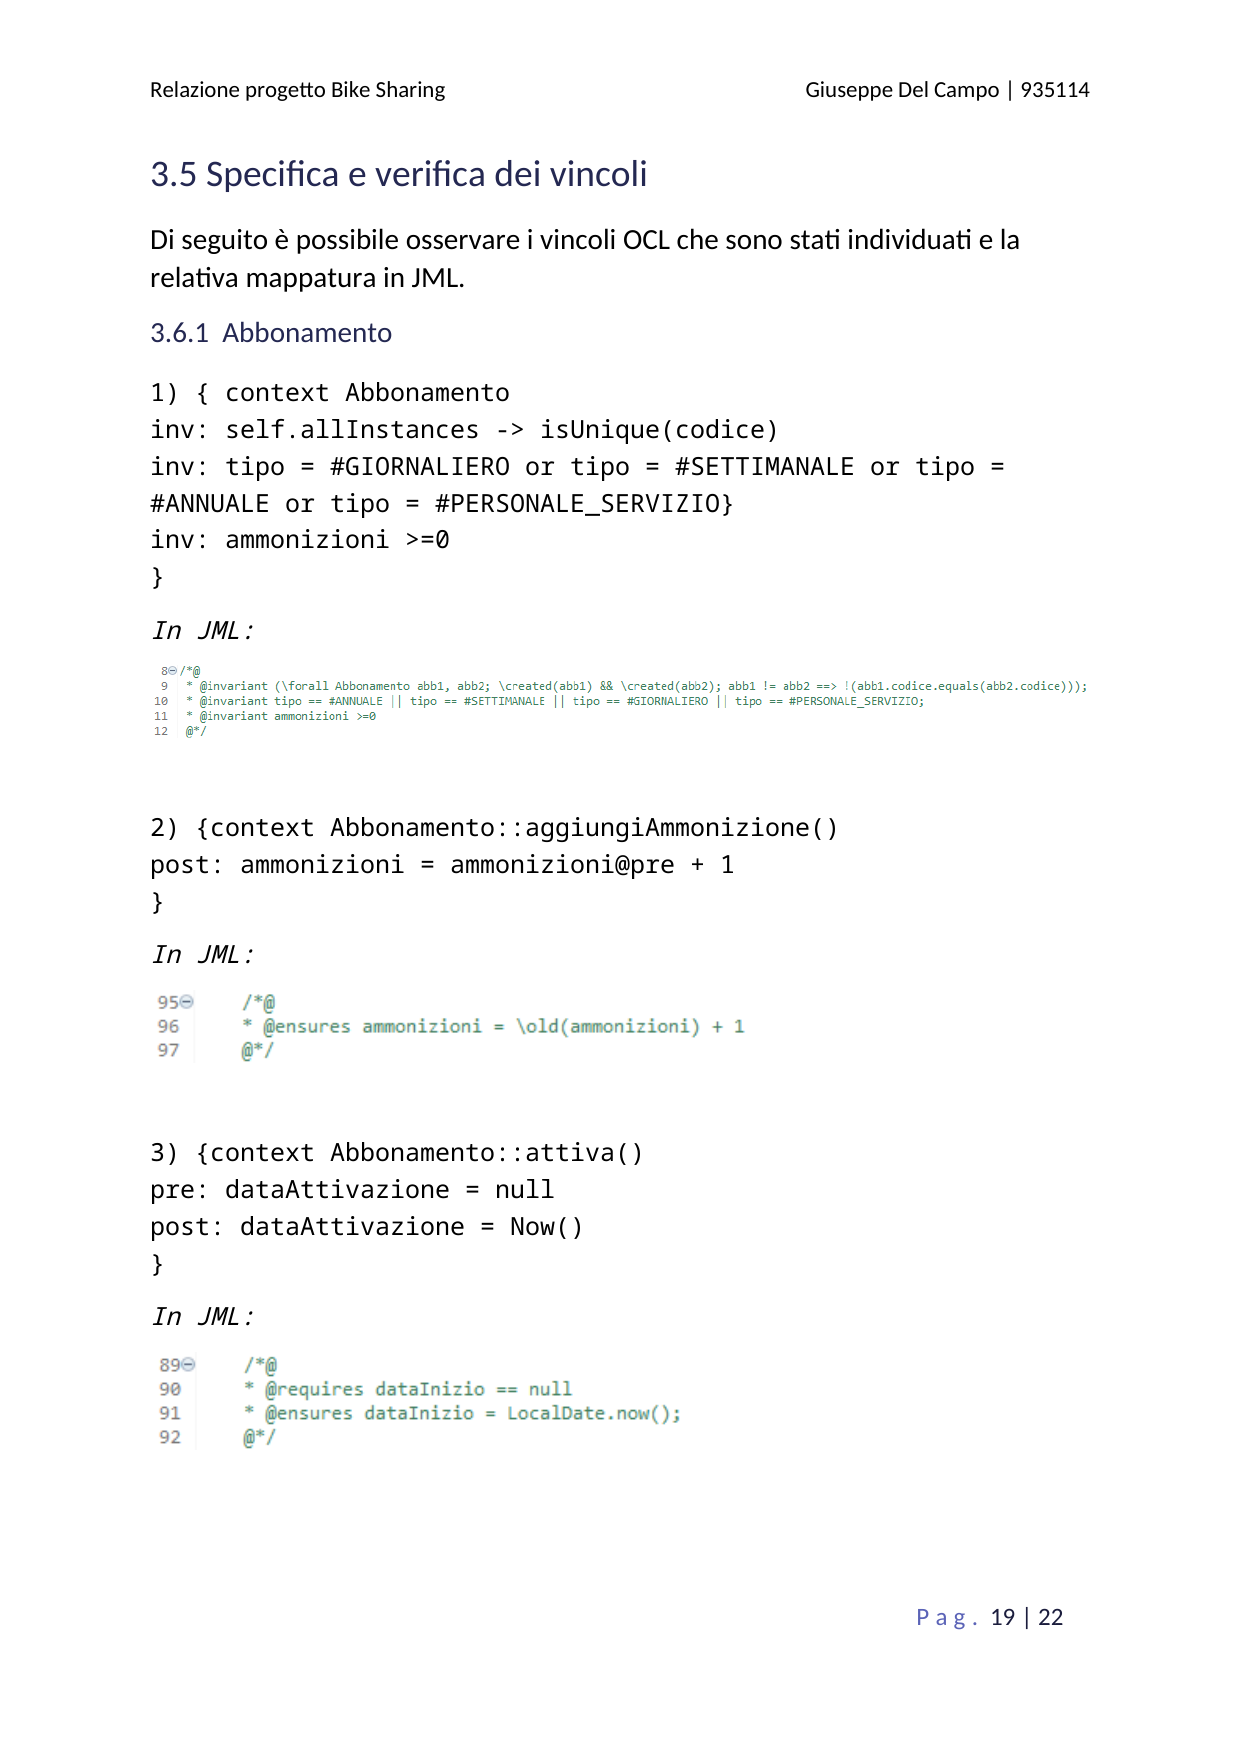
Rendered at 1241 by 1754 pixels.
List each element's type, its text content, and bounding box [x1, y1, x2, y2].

subtitle 3.5 Specifica e verifica dei vincoli [150, 150, 1090, 196]
subtitle 3.6.1 Abbonamento [150, 314, 1090, 350]
text 3) {context Abbonamento::attiva() pre: dataAttivazione = null post: dataAttivazione = Now() } [150, 1135, 1090, 1279]
picture [150, 1352, 684, 1450]
text In JML: [150, 1299, 1090, 1333]
text In JML: [150, 937, 1090, 971]
text 2) {context Abbonamento::aggiungiAmmonizione() post: ammonizioni = ammonizioni@pre + 1 } [150, 810, 1090, 918]
text Di seguito è possibile osservare i vincoli OCL che sono stati individuati e la relativa mappatura in JML. [150, 221, 1090, 295]
text In JML: [150, 612, 1090, 646]
picture [150, 665, 1089, 738]
picture [150, 990, 756, 1063]
text 1) { context Abbonamento inv: self.allInstances -> isUnique(codice) inv: tipo = #GIORNALIERO or tipo = #SETTIMANALE or tipo = #ANNUALE or tipo = #PERSONALE_SERVIZIO} inv: ammonizioni >=0 } [150, 375, 1090, 593]
